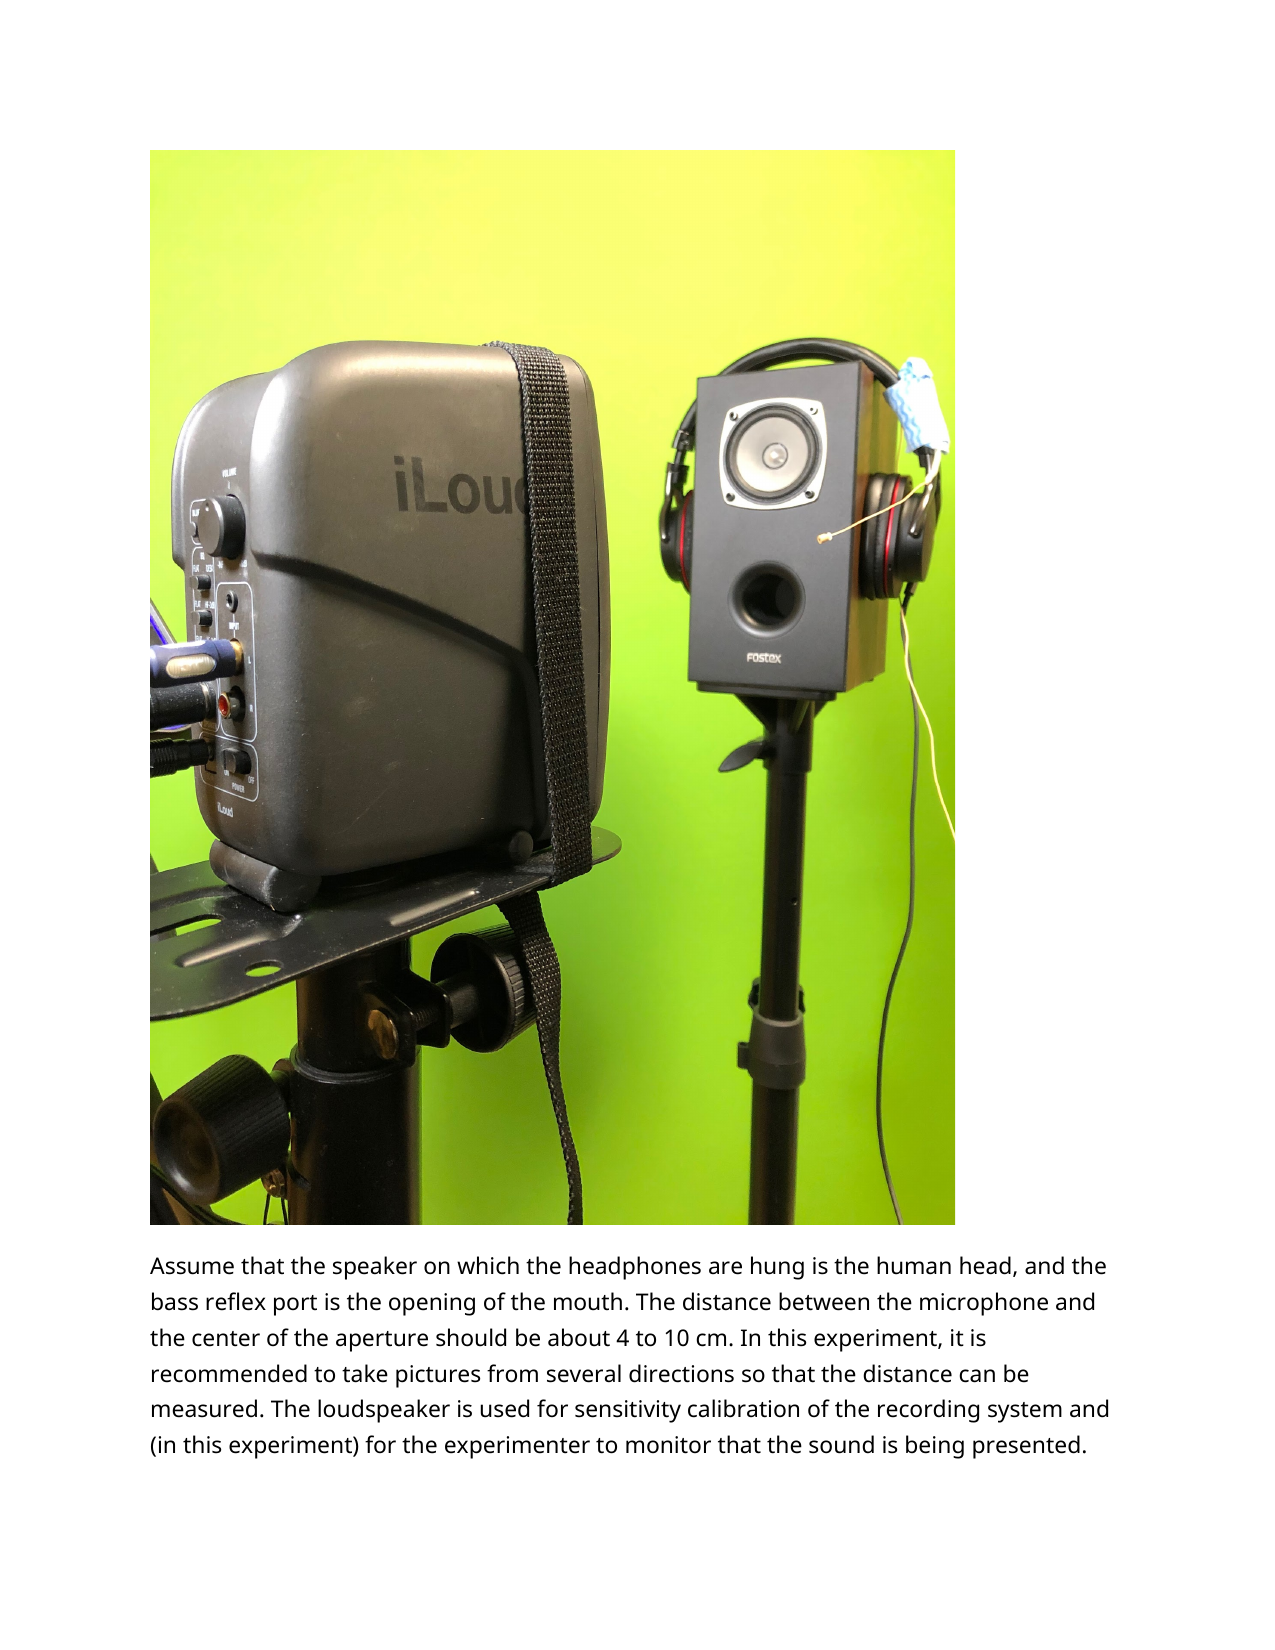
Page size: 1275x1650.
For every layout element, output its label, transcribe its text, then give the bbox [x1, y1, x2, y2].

picture [150, 150, 956, 1225]
text Assume that the speaker on which the headphones are hung is the human head, and the bass reflex port is the opening of the mouth. The distance between the microphone and the center of the aperture should be about 4 to 10 cm. In this experiment, it is recommended to take pictures from several directions so that the distance can be measured. The loudspeaker is used for sensitivity calibration of the recording system and (in this experiment) for the experimenter to monitor that the sound is being presented. [150, 1250, 1125, 1461]
